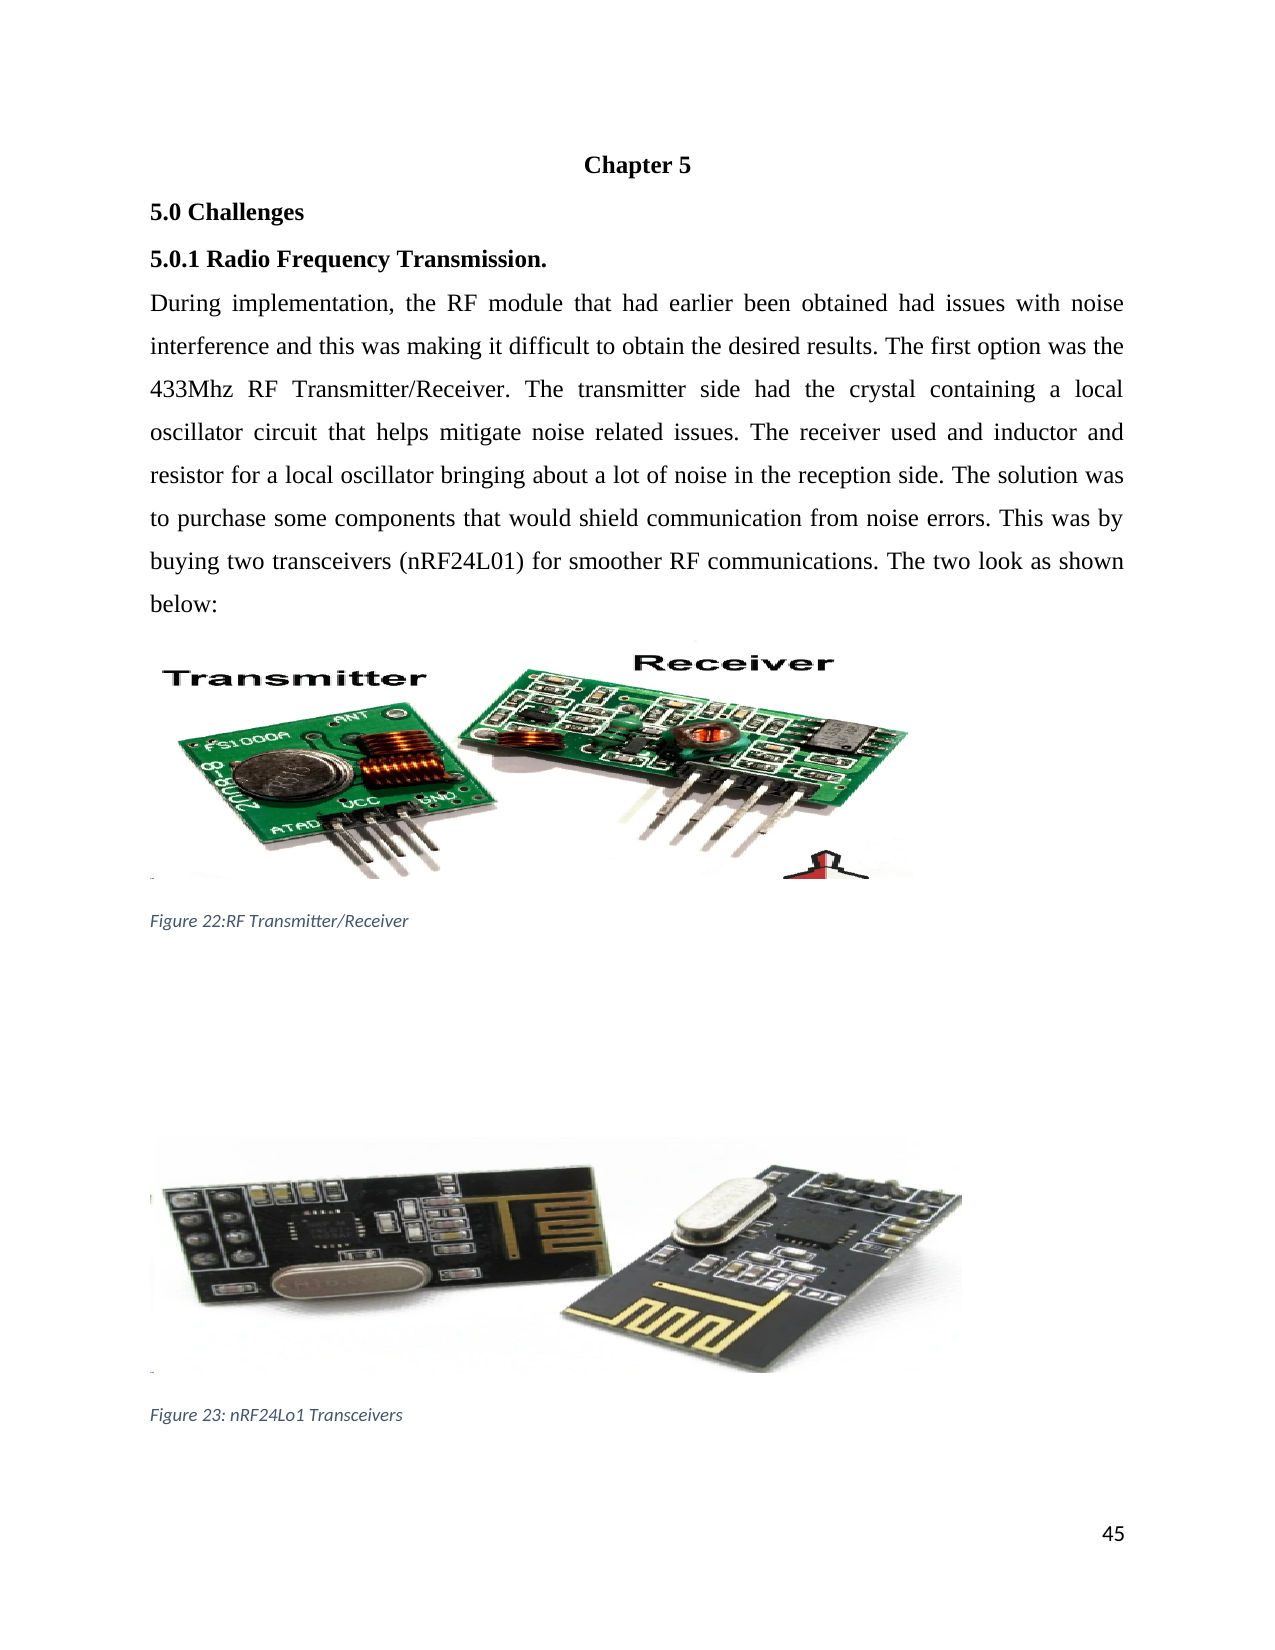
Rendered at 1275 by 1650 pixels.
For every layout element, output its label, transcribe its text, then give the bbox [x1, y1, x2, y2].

text During implementation, the RF module that had earlier been obtained had issues with noise interference and this was making it difficult to obtain the desired results. The first option was the 433Mhz RF Transmitter/Receiver. The transmitter side had the crystal containing a local oscillator circuit that helps mitigate noise related issues. The receiver used and inductor and resistor for a local oscillator bringing about a lot of noise in the reception side. The solution was to purchase some components that would shield communication from noise errors. This was by buying two transceivers (nRF24L01) for smoother RF communications. The two look as shown below: [150, 288, 1125, 618]
subtitle Chapter 5 [150, 150, 1125, 179]
picture [150, 632, 914, 879]
picture [150, 1137, 962, 1373]
subtitle 5.0.1 Radio Frequency Transmission. [150, 244, 1125, 273]
subtitle 5.0 Challenges [150, 197, 1125, 226]
